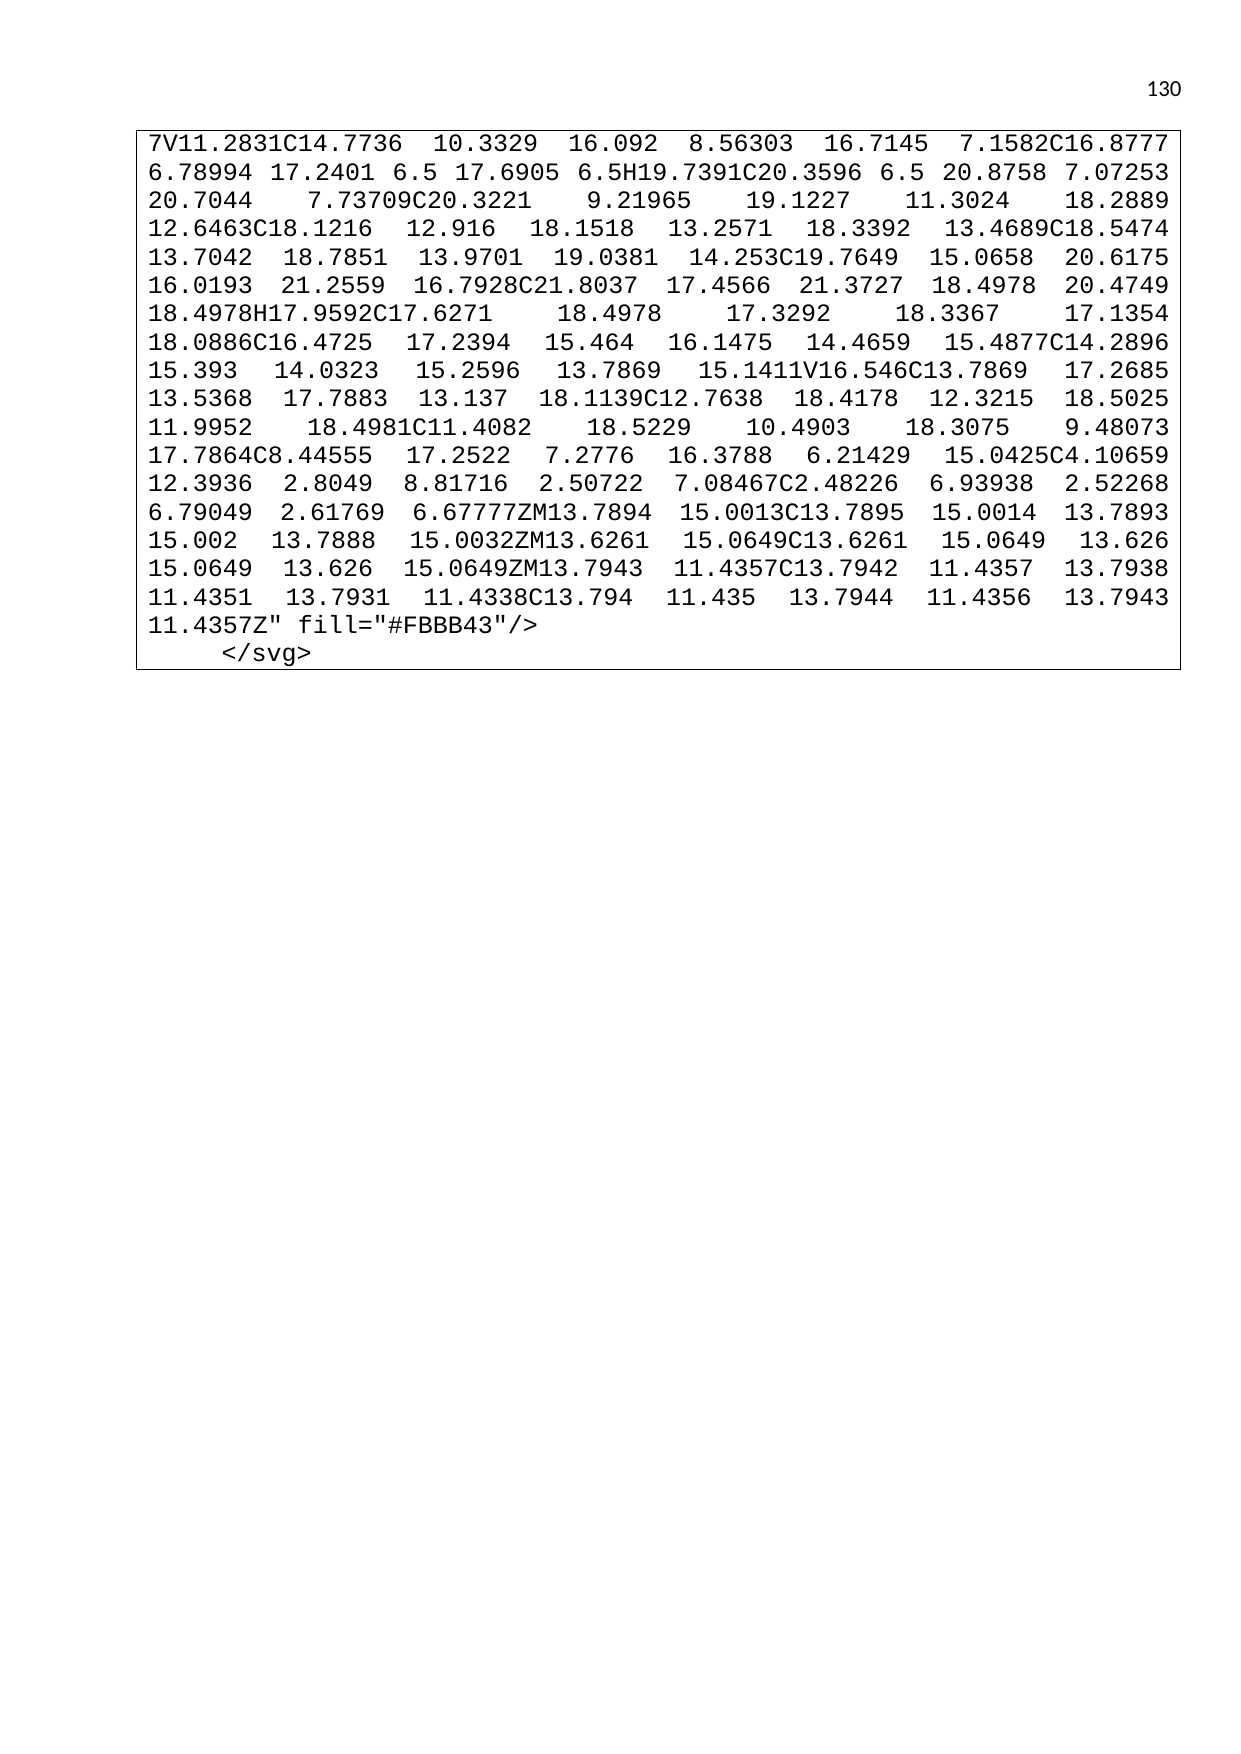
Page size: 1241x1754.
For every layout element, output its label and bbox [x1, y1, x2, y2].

table_header [137, 131, 1180, 669]
